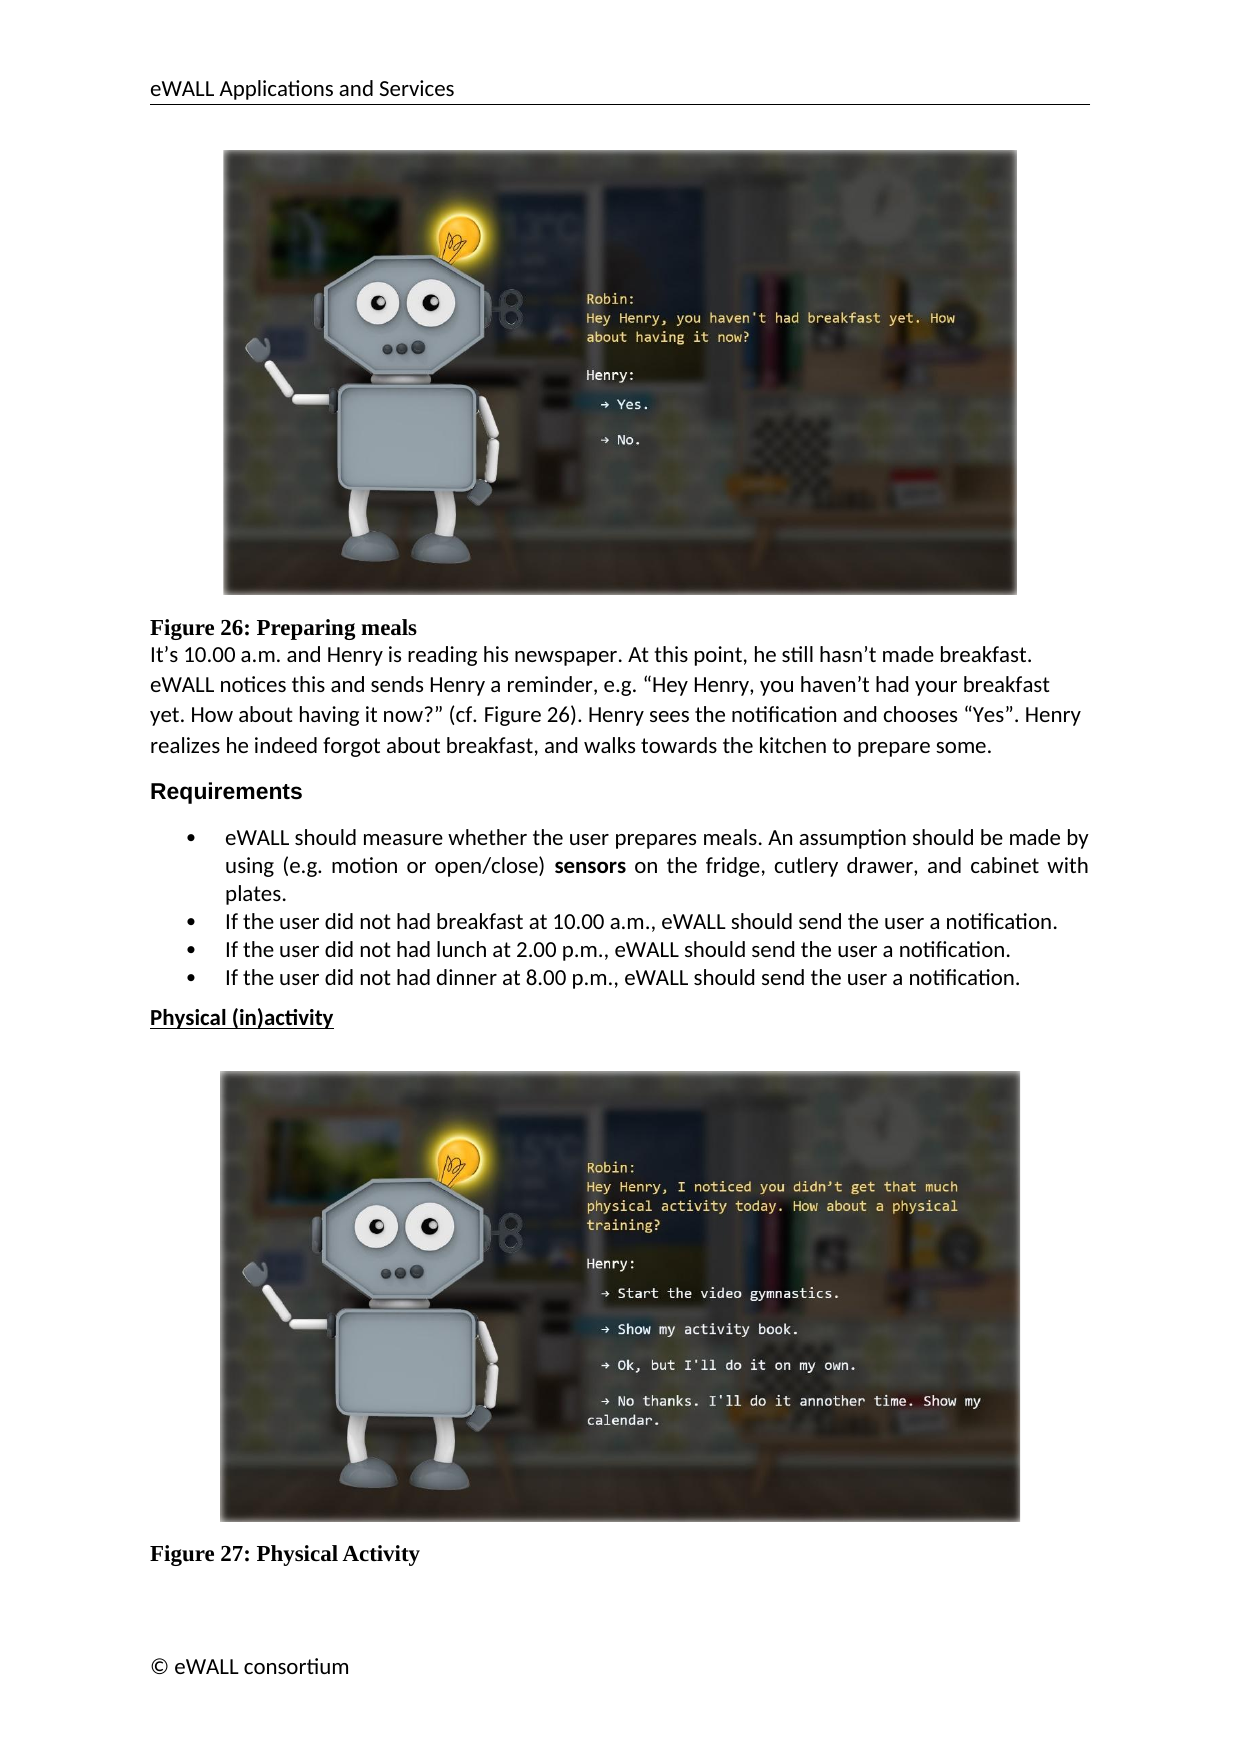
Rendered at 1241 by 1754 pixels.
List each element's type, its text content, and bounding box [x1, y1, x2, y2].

list If the user did not had dinner at 8.00 p.m., eWALL should send the user a notification. [187, 963, 1090, 991]
picture [223, 150, 1017, 595]
text Requirements [150, 778, 1090, 804]
list eWALL should measure whether the user prepares meals. An assumption should be made by using (e.g. motion or open/close) sensors on the fridge, cutlery drawer, and cabinet with plates. [187, 823, 1090, 907]
text Physical (in)activity [150, 1003, 1090, 1031]
list If the user did not had lunch at 2.00 p.m., eWALL should send the user a notification. [187, 935, 1090, 963]
list If the user did not had breakfast at 10.00 a.m., eWALL should send the user a notification. [187, 907, 1090, 935]
picture [220, 1071, 1020, 1522]
